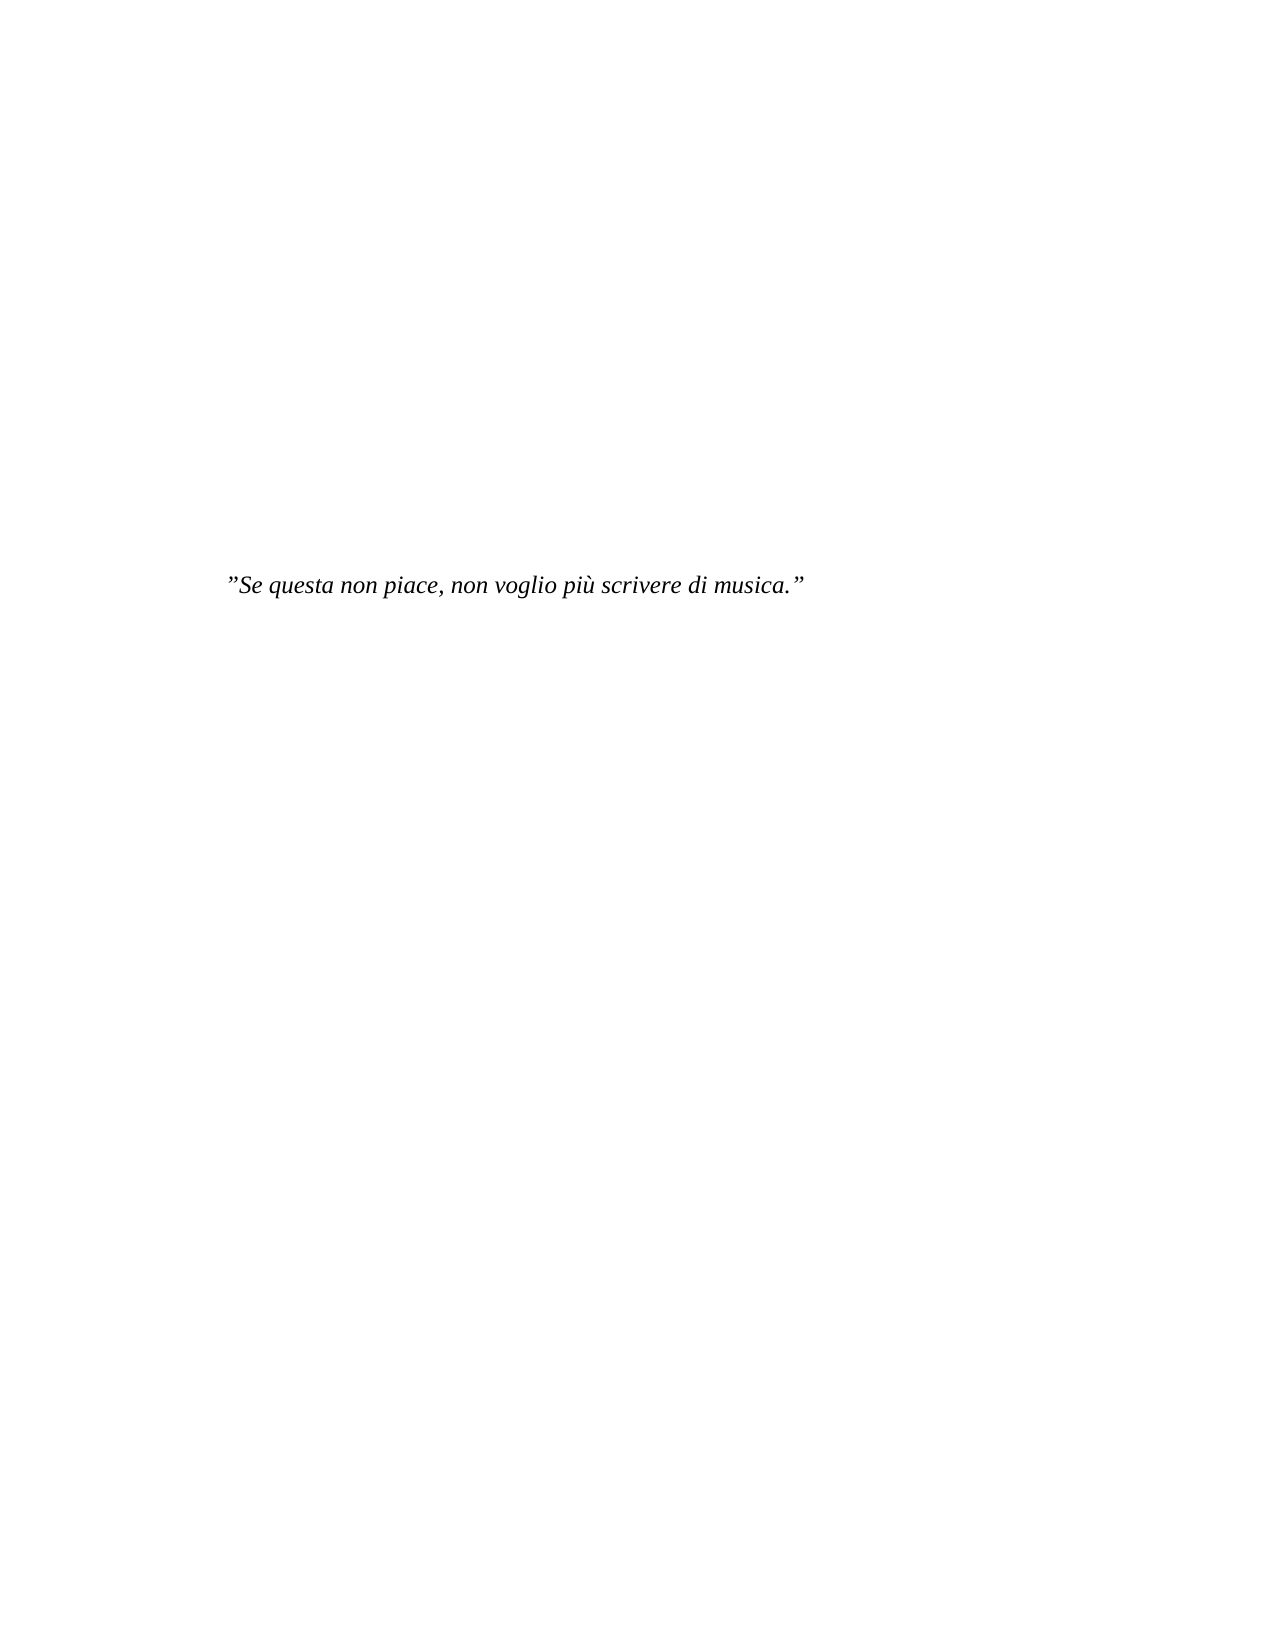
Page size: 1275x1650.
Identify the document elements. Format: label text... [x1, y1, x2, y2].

text ”Se questa non piace, non voglio più scrivere di musica.” [225, 570, 1125, 599]
